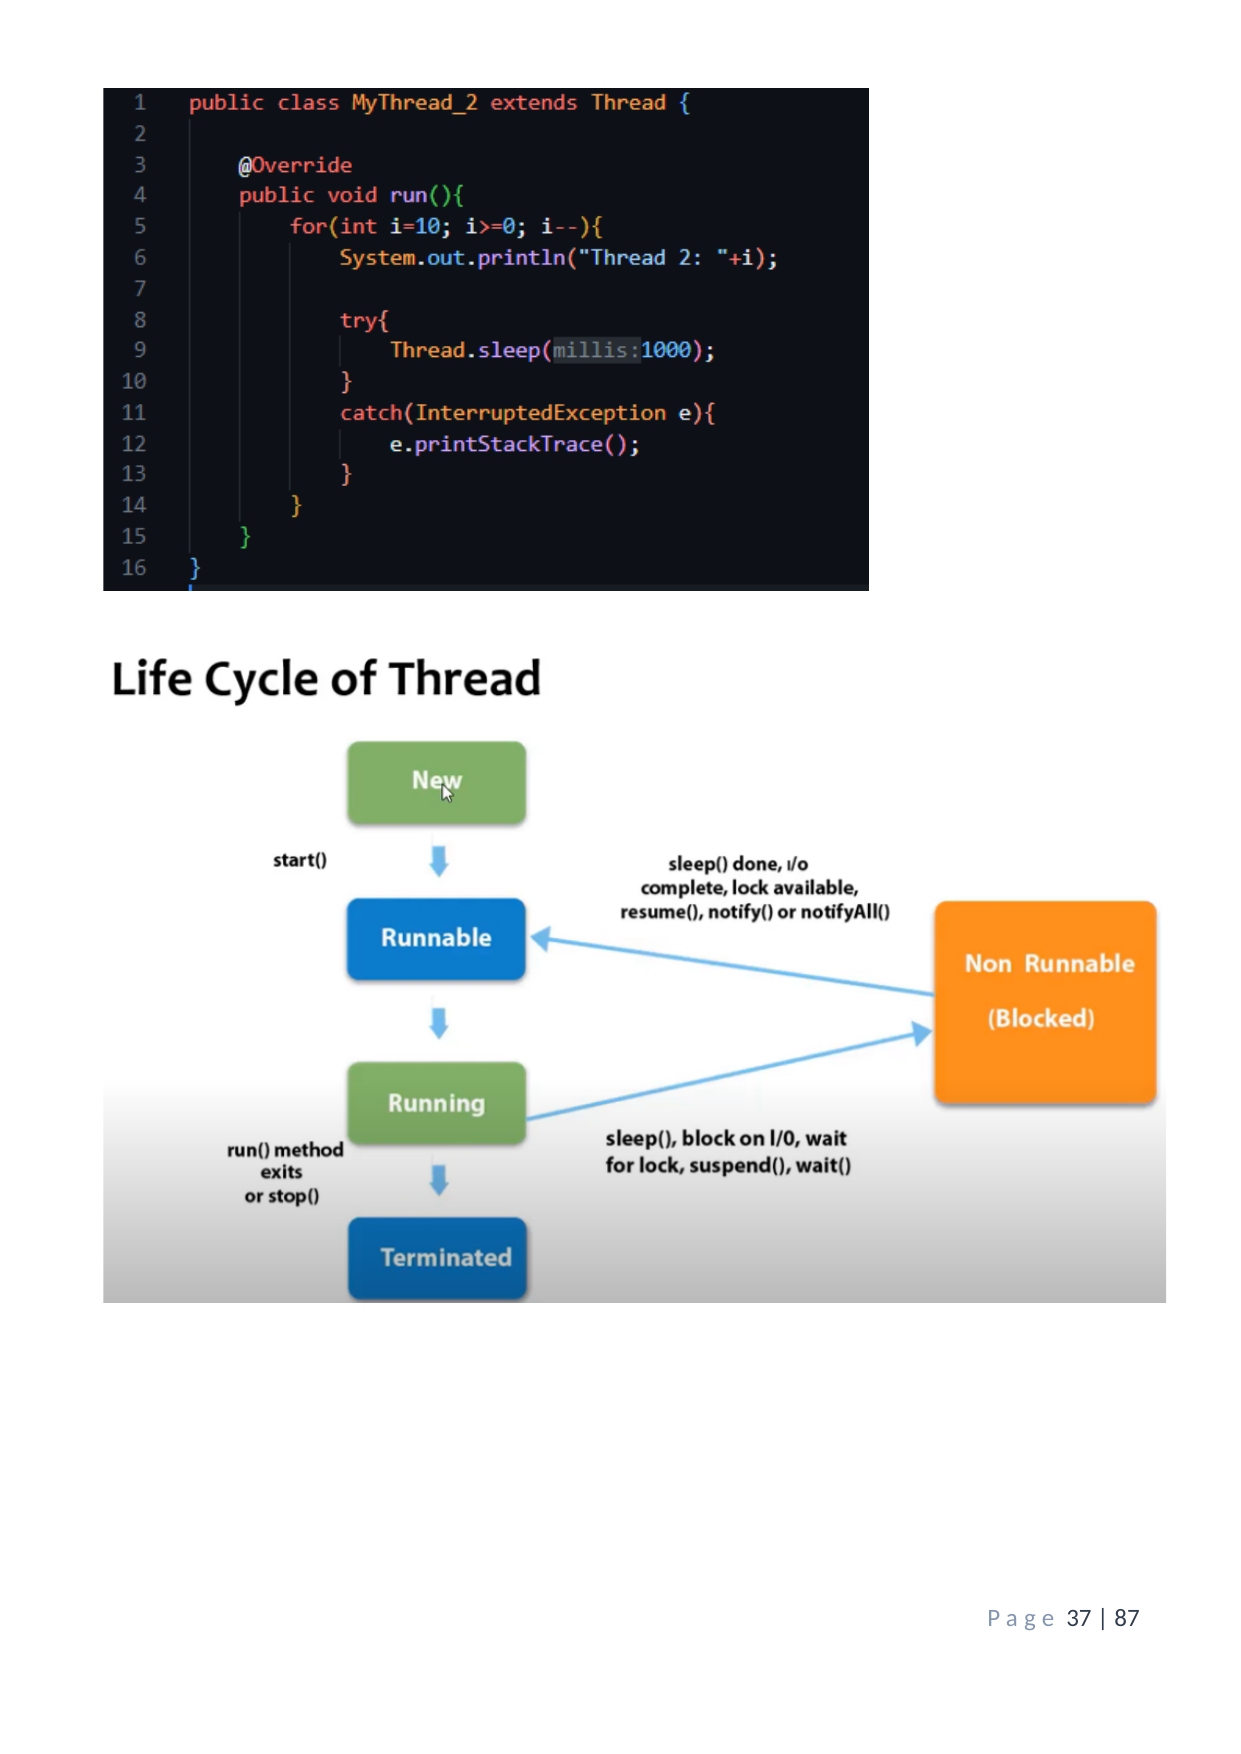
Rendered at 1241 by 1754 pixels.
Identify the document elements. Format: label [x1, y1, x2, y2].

picture [103, 88, 869, 591]
picture [103, 656, 1167, 1303]
